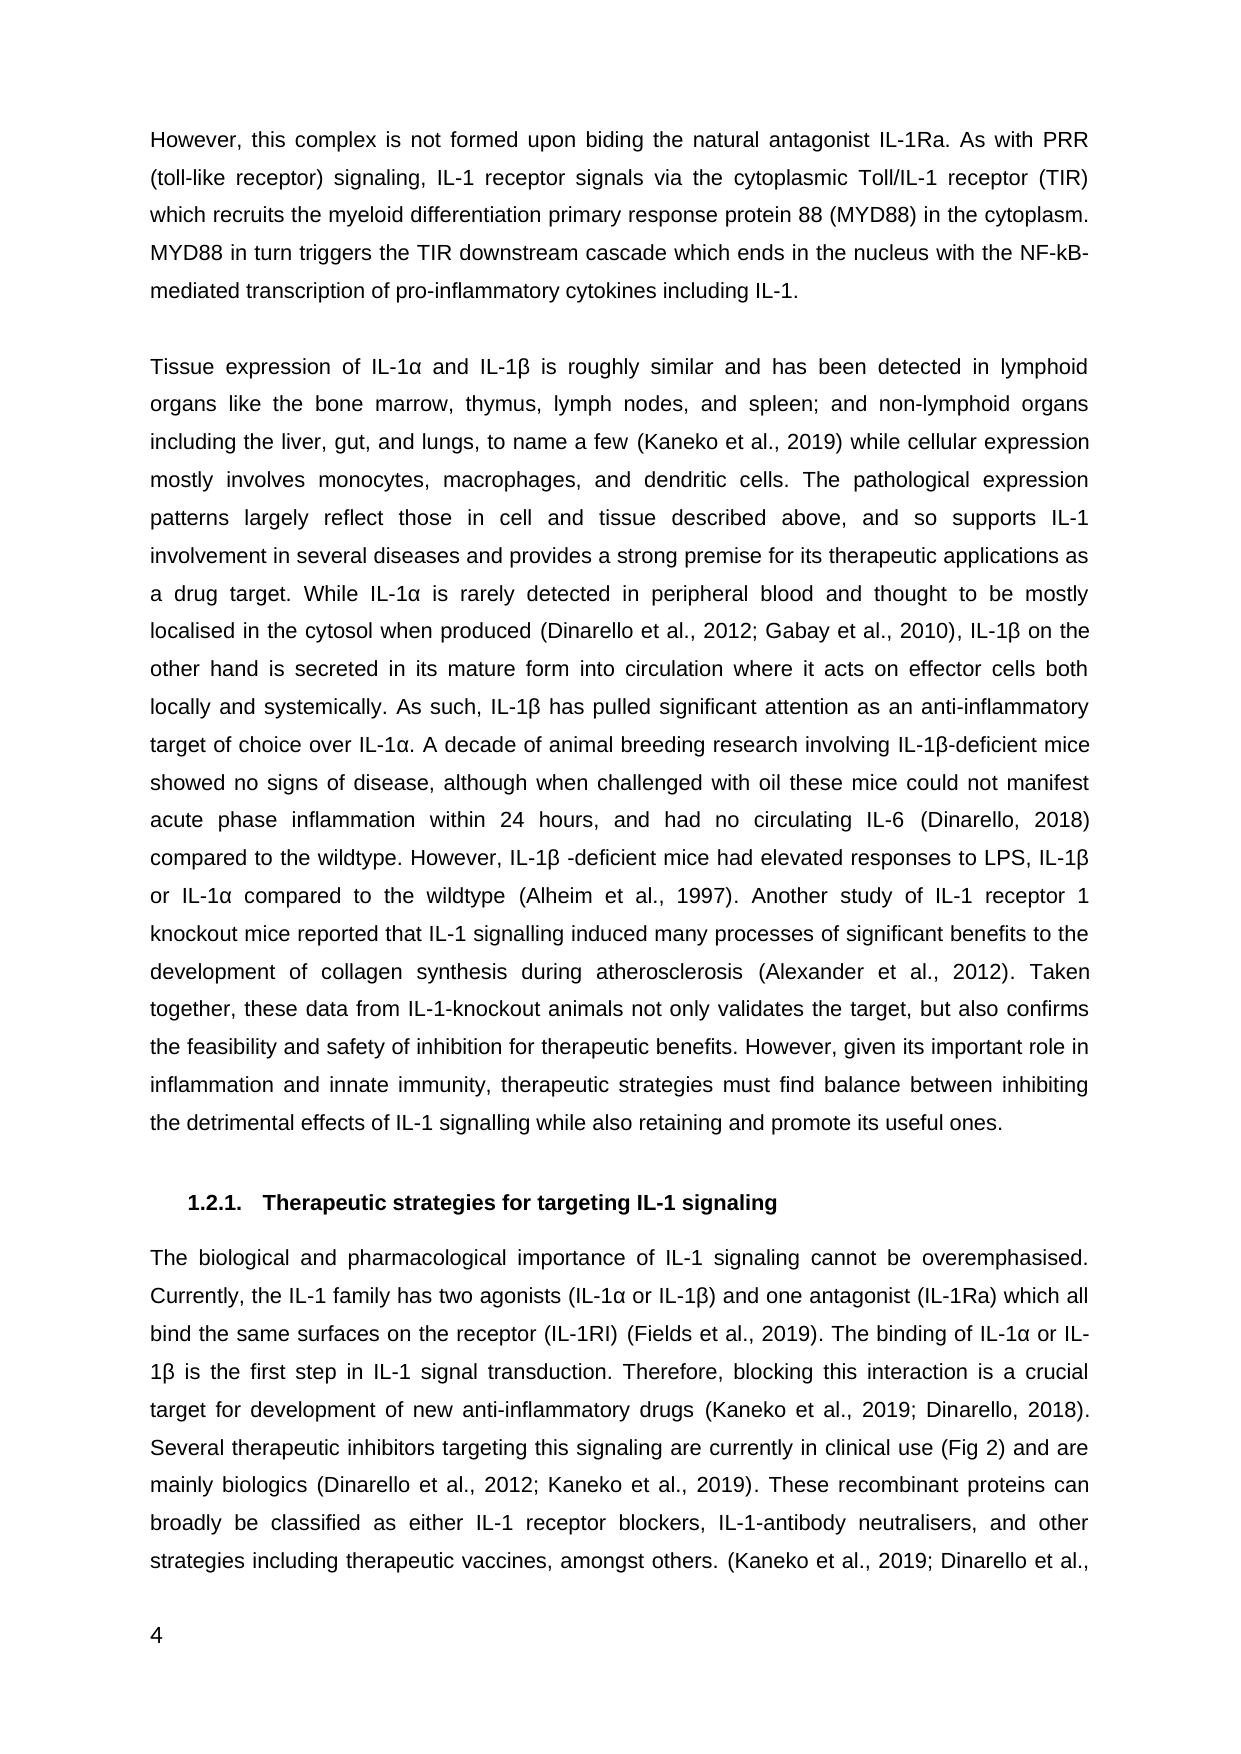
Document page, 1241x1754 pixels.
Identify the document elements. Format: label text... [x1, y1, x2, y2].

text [150, 127, 1090, 303]
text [150, 1245, 1090, 1573]
subtitle Therapeutic strategies for targeting IL-1 signaling [187, 1189, 1090, 1215]
text Tissue expression of IL-1α and IL-1β is roughly similar and has been detected in lymphoid organs like the bone marrow, thymus, lymph nodes, and spleen; and non-lymphoid organs including the liver, gut, and lungs, to name a few (Kaneko et al., 2019) while cellular expression mostly involves monocytes, macrophages, and dendritic cells. The pathological expression patterns largely reflect those in cell and tissue described above, and so supports IL-1 involvement in several diseases and provides a strong premise for its therapeutic applications as a drug target. While IL-1α is rarely detected in peripheral blood and thought to be mostly localised in the cytosol when produced (Dinarello et al., 2012; Gabay et al., 2010), IL-1β on the other hand is secreted in its mature form into circulation where it acts on effector cells both locally and systemically. As such, IL-1β has pulled significant attention as an anti-inflammatory target of choice over IL-1α. A decade of animal breeding research involving IL-1β-deficient mice showed no signs of disease, although when challenged with oil these mice could not manifest acute phase inflammation within 24 hours, and had no circulating IL-6 (Dinarello, 2018) compared to the wildtype. However, IL-1β -deficient mice had elevated responses to LPS, IL-1β or IL-1α compared to the wildtype (Alheim et al., 1997). Another study of IL-1 receptor 1 knockout mice reported that IL-1 signalling induced many processes of significant benefits to the development of collagen synthesis during atherosclerosis (Alexander et al., 2012). Taken together, these data from IL-1-knockout animals not only validates the target, but also confirms the feasibility and safety of inhibition for therapeutic benefits. However, given its important role in inflammation and innate immunity, therapeutic strategies must find balance between inhibiting the detrimental effects of IL-1 signalling while also retaining and promote its useful ones. [150, 353, 1090, 1135]
